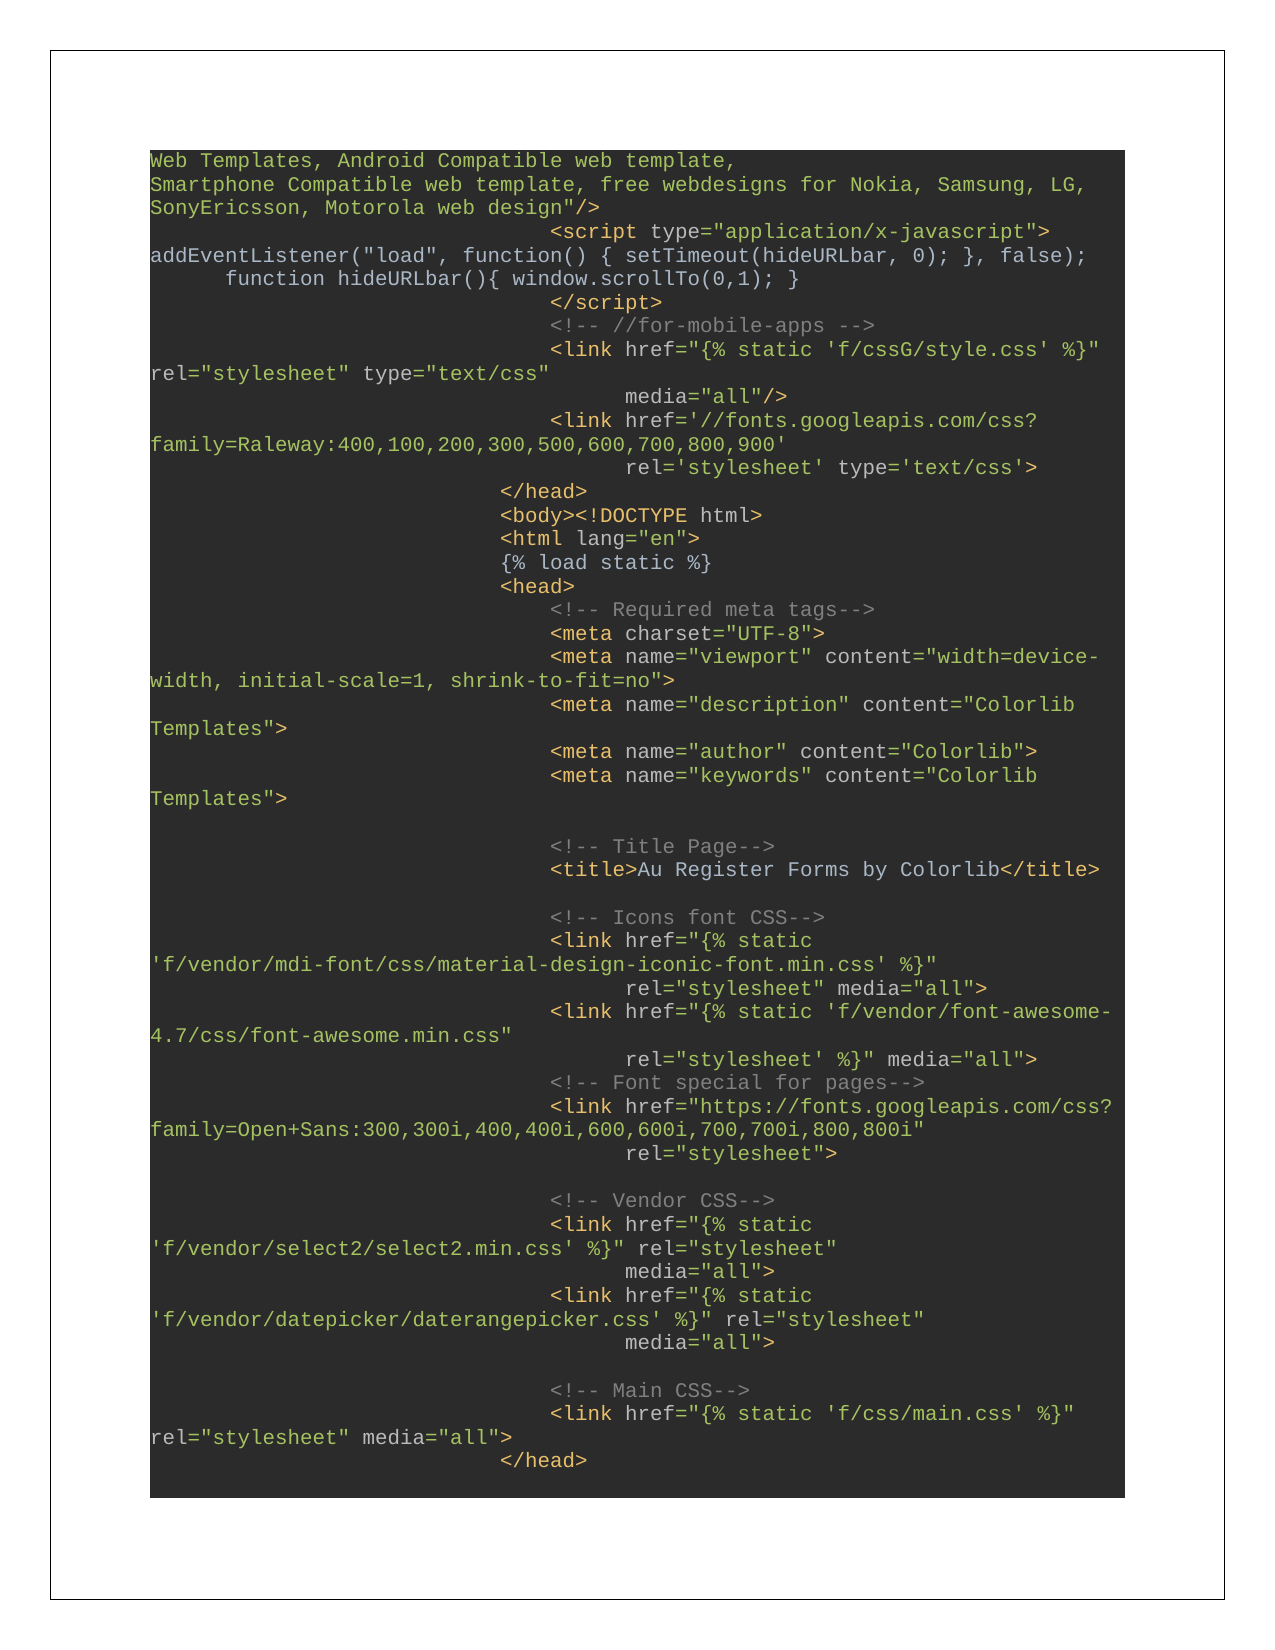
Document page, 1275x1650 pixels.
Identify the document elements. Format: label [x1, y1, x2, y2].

text [150, 150, 1125, 1498]
